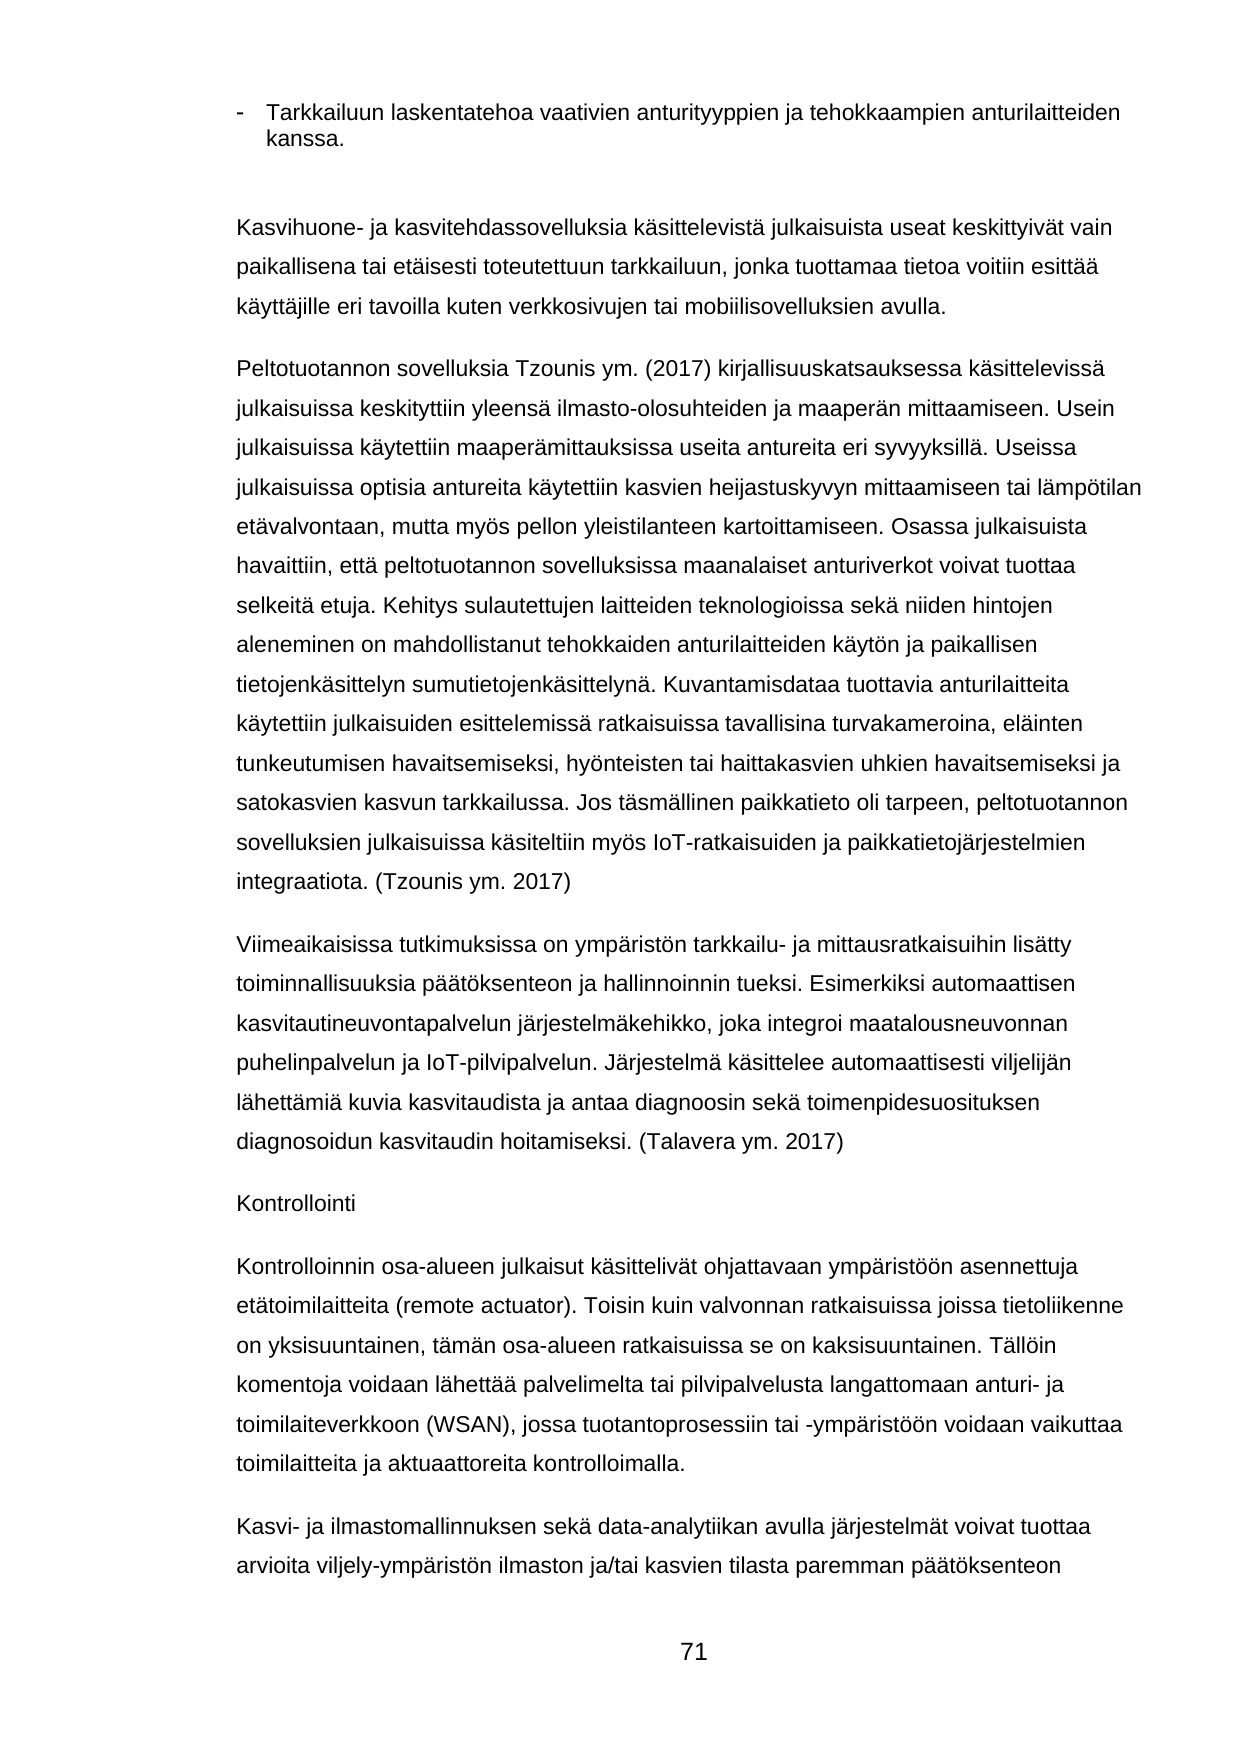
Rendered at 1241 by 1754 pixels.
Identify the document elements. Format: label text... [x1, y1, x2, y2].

text Viimeaikaisissa tutkimuksissa on ympäristön tarkkailu- ja mittausratkaisuihin lisätty toiminnallisuuksia päätöksenteon ja hallinnoinnin tueksi. Esimerkiksi automaattisen kasvitautineuvontapalvelun järjestelmäkehikko, joka integroi maatalousneuvonnan puhelinpalvelun ja IoT-pilvipalvelun. Järjestelmä käsittelee automaattisesti viljelijän lähettämiä kuvia kasvitaudista ja antaa diagnoosin sekä toimenpidesuosituksen diagnosoidun kasvitaudin hoitamiseksi. (Talavera ym. 2017) [236, 931, 1152, 1154]
text Peltotuotannon sovelluksia Tzounis ym. (2017) kirjallisuuskatsauksessa käsittelevissä julkaisuissa keskityttiin yleensä ilmasto-olosuhteiden ja maaperän mittaamiseen. Usein julkaisuissa käytettiin maaperämittauksissa useita antureita eri syvyyksillä. Useissa julkaisuissa optisia antureita käytettiin kasvien heijastuskyvyn mittaamiseen tai lämpötilan etävalvontaan, mutta myös pellon yleistilanteen kartoittamiseen. Osassa julkaisuista havaittiin, että peltotuotannon sovelluksissa maanalaiset anturiverkot voivat tuottaa selkeitä etuja. Kehitys sulautettujen laitteiden teknologioissa sekä niiden hintojen aleneminen on mahdollistanut tehokkaiden anturilaitteiden käytön ja paikallisen tietojenkäsittelyn sumutietojenkäsittelynä. Kuvantamisdataa tuottavia anturilaitteita käytettiin julkaisuiden esittelemissä ratkaisuissa tavallisina turvakameroina, eläinten tunkeutumisen havaitsemiseksi, hyönteisten tai haittakasvien uhkien havaitsemiseksi ja satokasvien kasvun tarkkailussa. Jos täsmällinen paikkatieto oli tarpeen, peltotuotannon sovelluksien julkaisuissa käsiteltiin myös IoT-ratkaisuiden ja paikkatietojärjestelmien integraatiota. (Tzounis ym. 2017) [236, 355, 1152, 894]
text Kontrollointi [236, 1190, 1152, 1217]
text Kasvihuone- ja kasvitehdassovelluksia käsittelevistä julkaisuista useat keskittyivät vain paikallisena tai etäisesti toteutettuun tarkkailuun, jonka tuottamaa tietoa voitiin esittää käyttäjille eri tavoilla kuten verkkosivujen tai mobiilisovelluksien avulla. [236, 214, 1152, 319]
text Kontrolloinnin osa-alueen julkaisut käsittelivät ohjattavaan ympäristöön asennettuja etätoimilaitteita (remote actuator). Toisin kuin valvonnan ratkaisuissa joissa tietoliikenne on yksisuuntainen, tämän osa-alueen ratkaisuissa se on kaksisuuntainen. Tällöin komentoja voidaan lähettää palvelimelta tai pilvipalvelusta langattomaan anturi- ja toimilaiteverkkoon (WSAN), jossa tuotantoprosessiin tai -ympäristöön voidaan vaikuttaa toimilaitteita ja aktuaattoreita kontrolloimalla. [236, 1253, 1152, 1477]
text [236, 1513, 1152, 1578]
list Tarkkailuun laskentatehoa vaativien anturityyppien ja tehokkaampien anturilaitteiden kanssa. [236, 98, 1152, 151]
